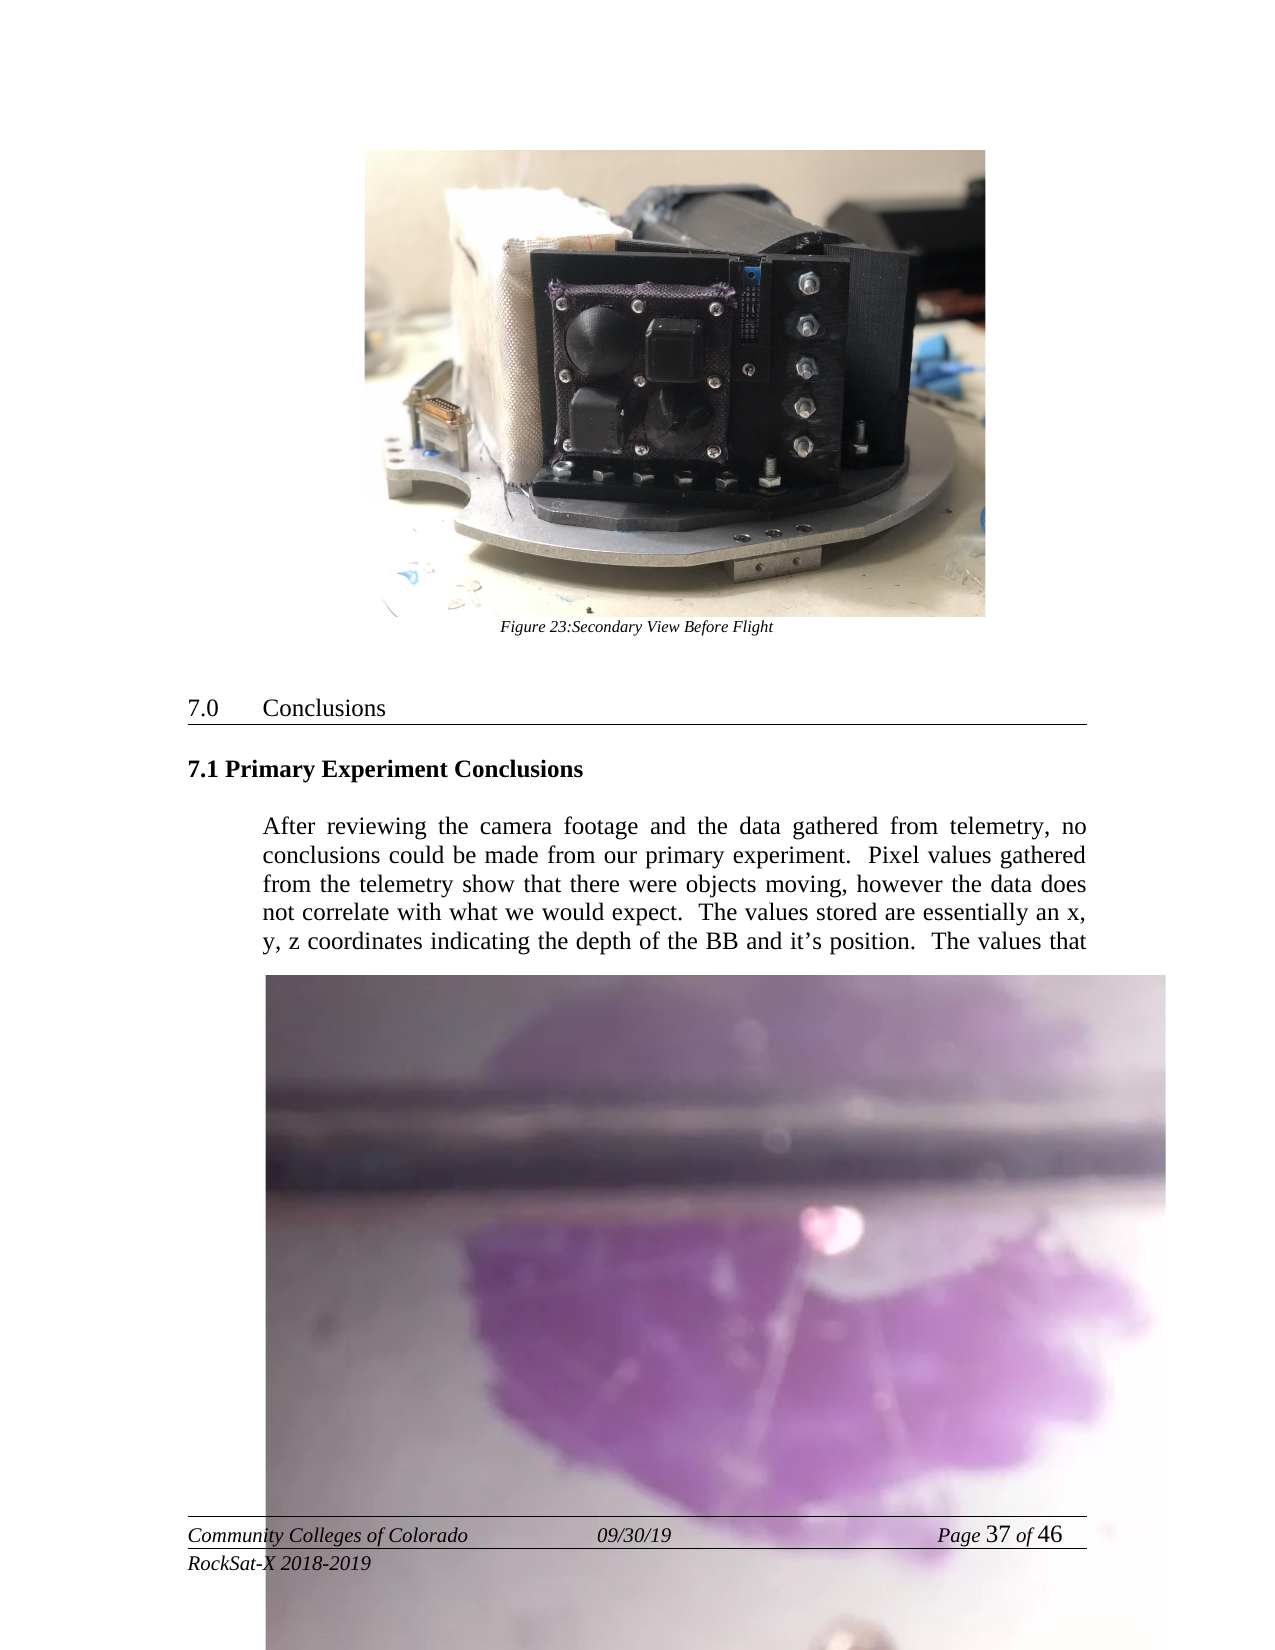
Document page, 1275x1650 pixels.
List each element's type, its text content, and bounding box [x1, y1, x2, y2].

text 7.1 Primary Experiment Conclusions [187, 754, 1087, 782]
text After reviewing the camera footage and the data gathered from telemetry, no conclusions could be made from our primary experiment. Pixel values gathered from the telemetry show that there were objects moving, however the data does not correlate with what we would expect. The values stored are essentially an x, y, z coordinates indicating the depth of the BB and it’s position. The values that were collected are inconsistent and do not match with the values gathered during our testing. This could be due to the sensitivity of the camera, the camera could have picked up a light source or a different object. These inconsistencies in both the cameras, along with the lack of footage, our primary experiment is inconclusive. [262, 811, 1087, 955]
text Figure 23:Secondary View Before Flight [187, 616, 1087, 636]
picture [265, 975, 1166, 1650]
text 7.0 Conclusions [187, 693, 1087, 725]
picture [364, 150, 986, 617]
